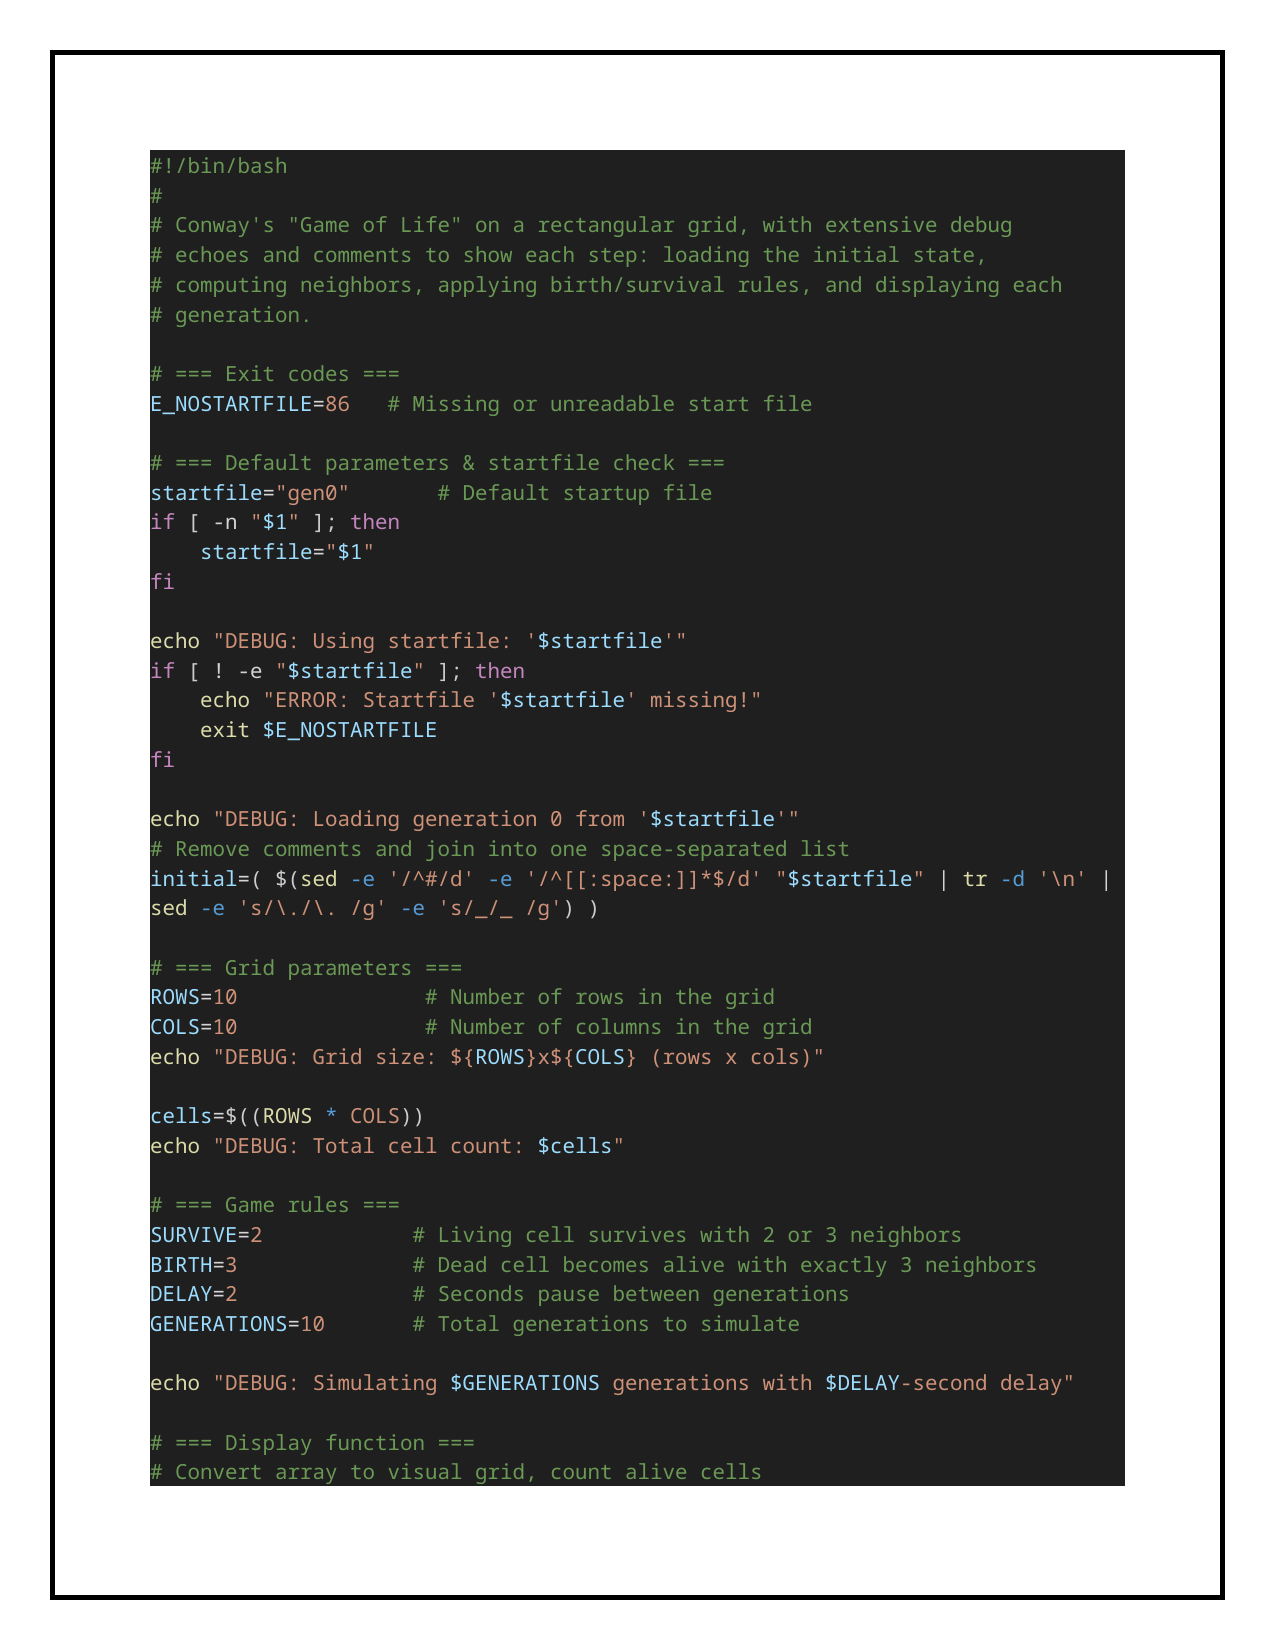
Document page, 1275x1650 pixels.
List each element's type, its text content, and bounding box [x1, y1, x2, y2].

text SURVIVE=2 # Living cell survives with 2 or 3 neighbors [150, 1219, 1125, 1248]
text echo "DEBUG: Simulating $GENERATIONS generations with $DELAY-second delay" [150, 1367, 1125, 1397]
text echo "DEBUG: Grid size: ${ROWS}x${COLS} (rows x cols)" [150, 1041, 1125, 1070]
text # generation. [150, 298, 1125, 328]
text startfile="$1" [150, 536, 1125, 566]
text COLS=10 # Number of columns in the grid [150, 1011, 1125, 1041]
text # echoes and comments to show each step: loading the initial state, [150, 239, 1125, 269]
text startfile="gen0" # Default startup file [150, 477, 1125, 506]
text # === Exit codes === [150, 358, 1125, 387]
text echo "DEBUG: Using startfile: '$startfile'" [150, 625, 1125, 655]
text DELAY=2 # Seconds pause between generations [150, 1278, 1125, 1308]
text if [ ! -e "$startfile" ]; then [150, 655, 1125, 684]
text BIRTH=3 # Dead cell becomes alive with exactly 3 neighbors [150, 1248, 1125, 1278]
text echo "ERROR: Startfile '$startfile' missing!" [150, 684, 1125, 714]
text # [150, 180, 1125, 209]
text echo "DEBUG: Total cell count: $cells" [150, 1130, 1125, 1159]
text # Convert array to visual grid, count alive cells [150, 1456, 1125, 1486]
text initial=( $(sed -e '/^#/d' -e '/^[[:space:]]*$/d' "$startfile" | tr -d '\n' | sed -e 's/\./\. /g' -e 's/_/_ /g') ) [150, 862, 1125, 922]
text fi [150, 566, 1125, 595]
text # === Default parameters & startfile check === [150, 447, 1125, 477]
text ROWS=10 # Number of rows in the grid [150, 981, 1125, 1011]
text # === Grid parameters === [150, 952, 1125, 981]
text exit $E_NOSTARTFILE [150, 714, 1125, 744]
text # computing neighbors, applying birth/survival rules, and displaying each [150, 269, 1125, 298]
text cells=$((ROWS * COLS)) [150, 1100, 1125, 1130]
text # === Game rules === [150, 1189, 1125, 1219]
text E_NOSTARTFILE=86 # Missing or unreadable start file [150, 387, 1125, 417]
text echo "DEBUG: Loading generation 0 from '$startfile'" [150, 803, 1125, 833]
text if [ -n "$1" ]; then [150, 506, 1125, 536]
text # Conway's "Game of Life" on a rectangular grid, with extensive debug [150, 209, 1125, 239]
text #!/bin/bash [150, 150, 1125, 180]
text # === Display function === [150, 1427, 1125, 1456]
text # Remove comments and join into one space-separated list [150, 833, 1125, 862]
text GENERATIONS=10 # Total generations to simulate [150, 1308, 1125, 1337]
text fi [150, 744, 1125, 773]
